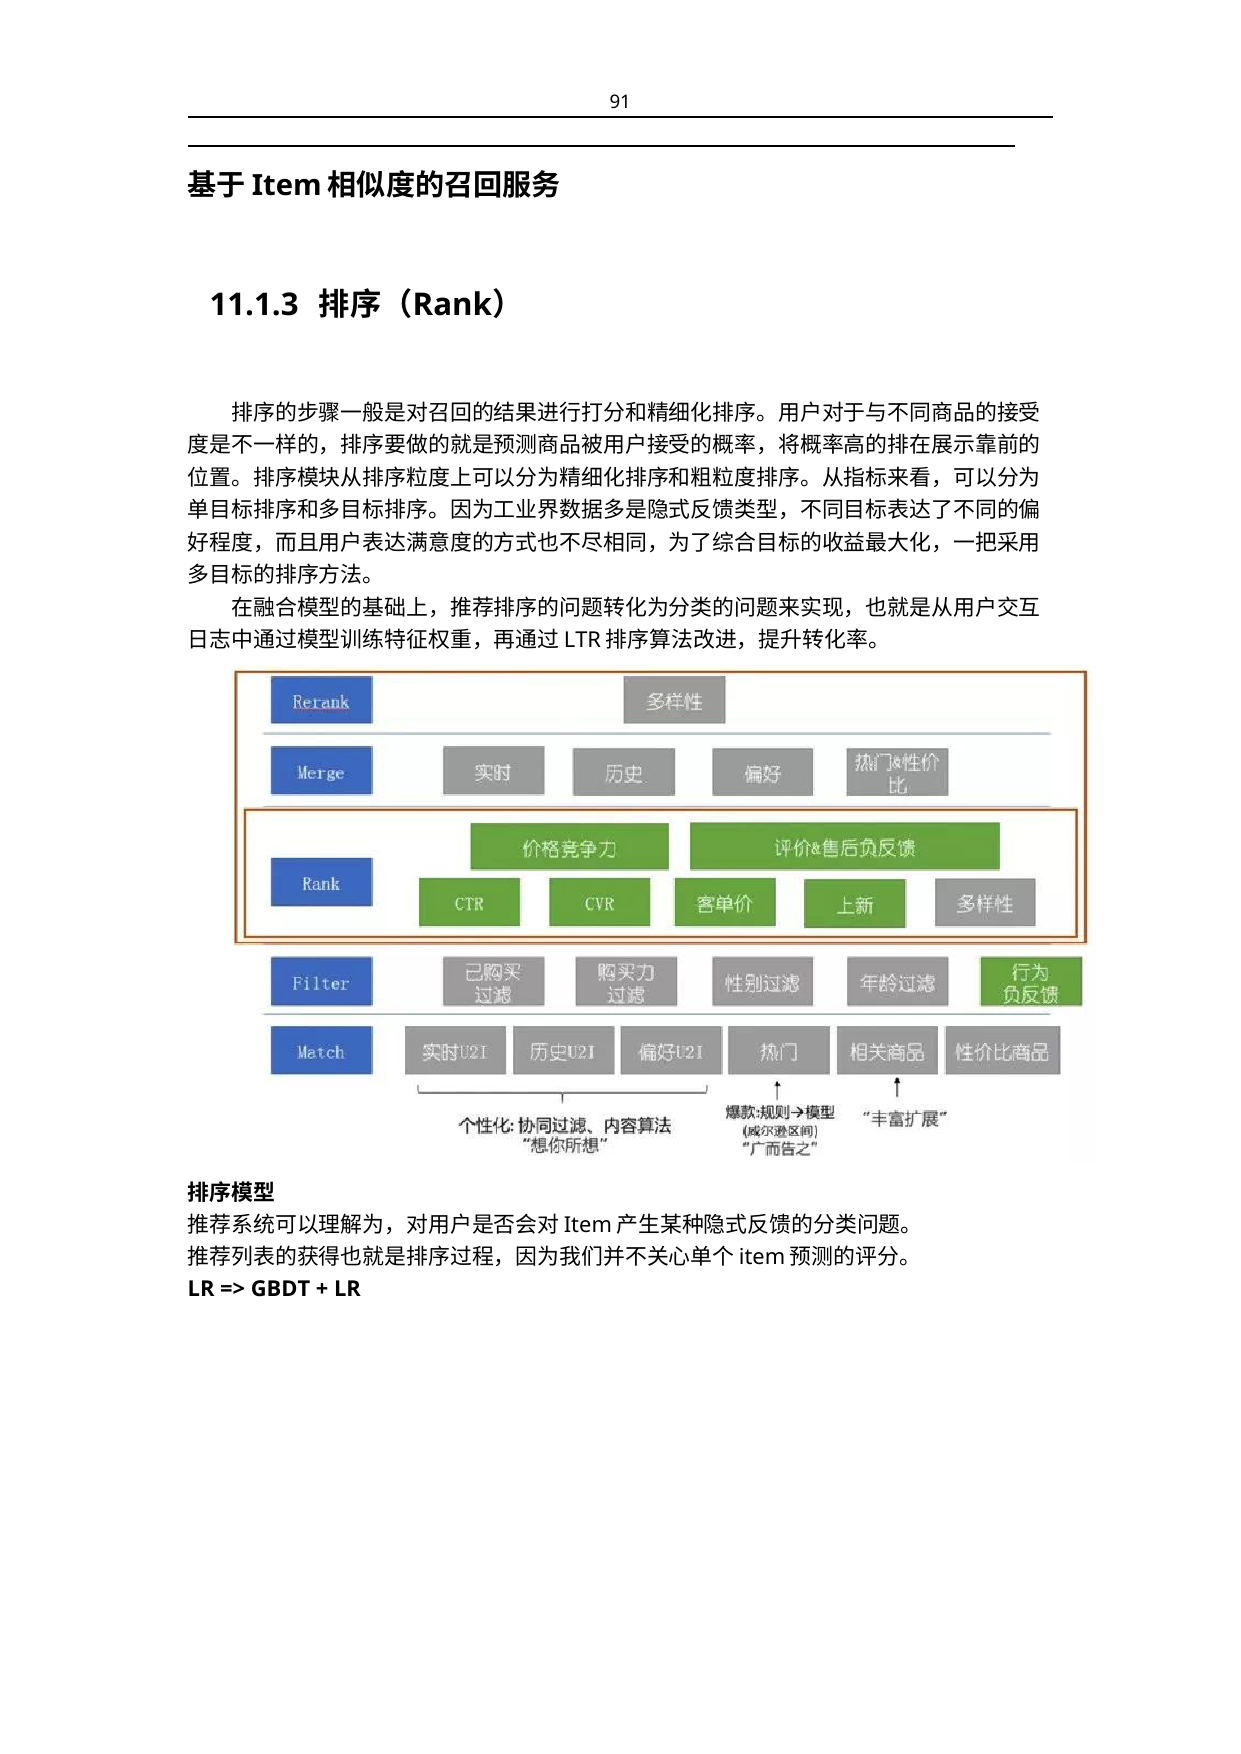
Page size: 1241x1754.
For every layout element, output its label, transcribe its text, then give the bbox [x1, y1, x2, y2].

text 排序模型 [187, 1174, 1053, 1207]
subtitle 基于Item相似度的召回服务 [187, 150, 1053, 215]
picture [231, 665, 1096, 1163]
text 推荐系统可以理解为，对用户是否会对Item产生某种隐式反馈的分类问题。 [187, 1207, 1053, 1239]
text 推荐列表的获得也就是排序过程，因为我们并不关心单个item预测的评分。 [187, 1239, 1053, 1272]
subtitle 排序（Rank） [209, 269, 1031, 334]
text 排序的步骤一般是对召回的结果进行打分和精细化排序。用户对于与不同商品的接受度是不一样的，排序要做的就是预测商品被用户接受的概率，将概率高的排在展示靠前的位置。排序模块从排序粒度上可以分为精细化排序和粗粒度排序。从指标来看，可以分为单目标排序和多目标排序。因为工业界数据多是隐式反馈类型，不同目标表达了不同的偏好程度，而且用户表达满意度的方式也不尽相同，为了综合目标的收益最大化，一把采用多目标的排序方法。 [187, 394, 1053, 589]
text LR => GBDT + LR [187, 1272, 1053, 1304]
text 在融合模型的基础上，推荐排序的问题转化为分类的问题来实现，也就是从用户交互日志中通过模型训练特征权重，再通过LTR排序算法改进，提升转化率。 [187, 589, 1053, 654]
